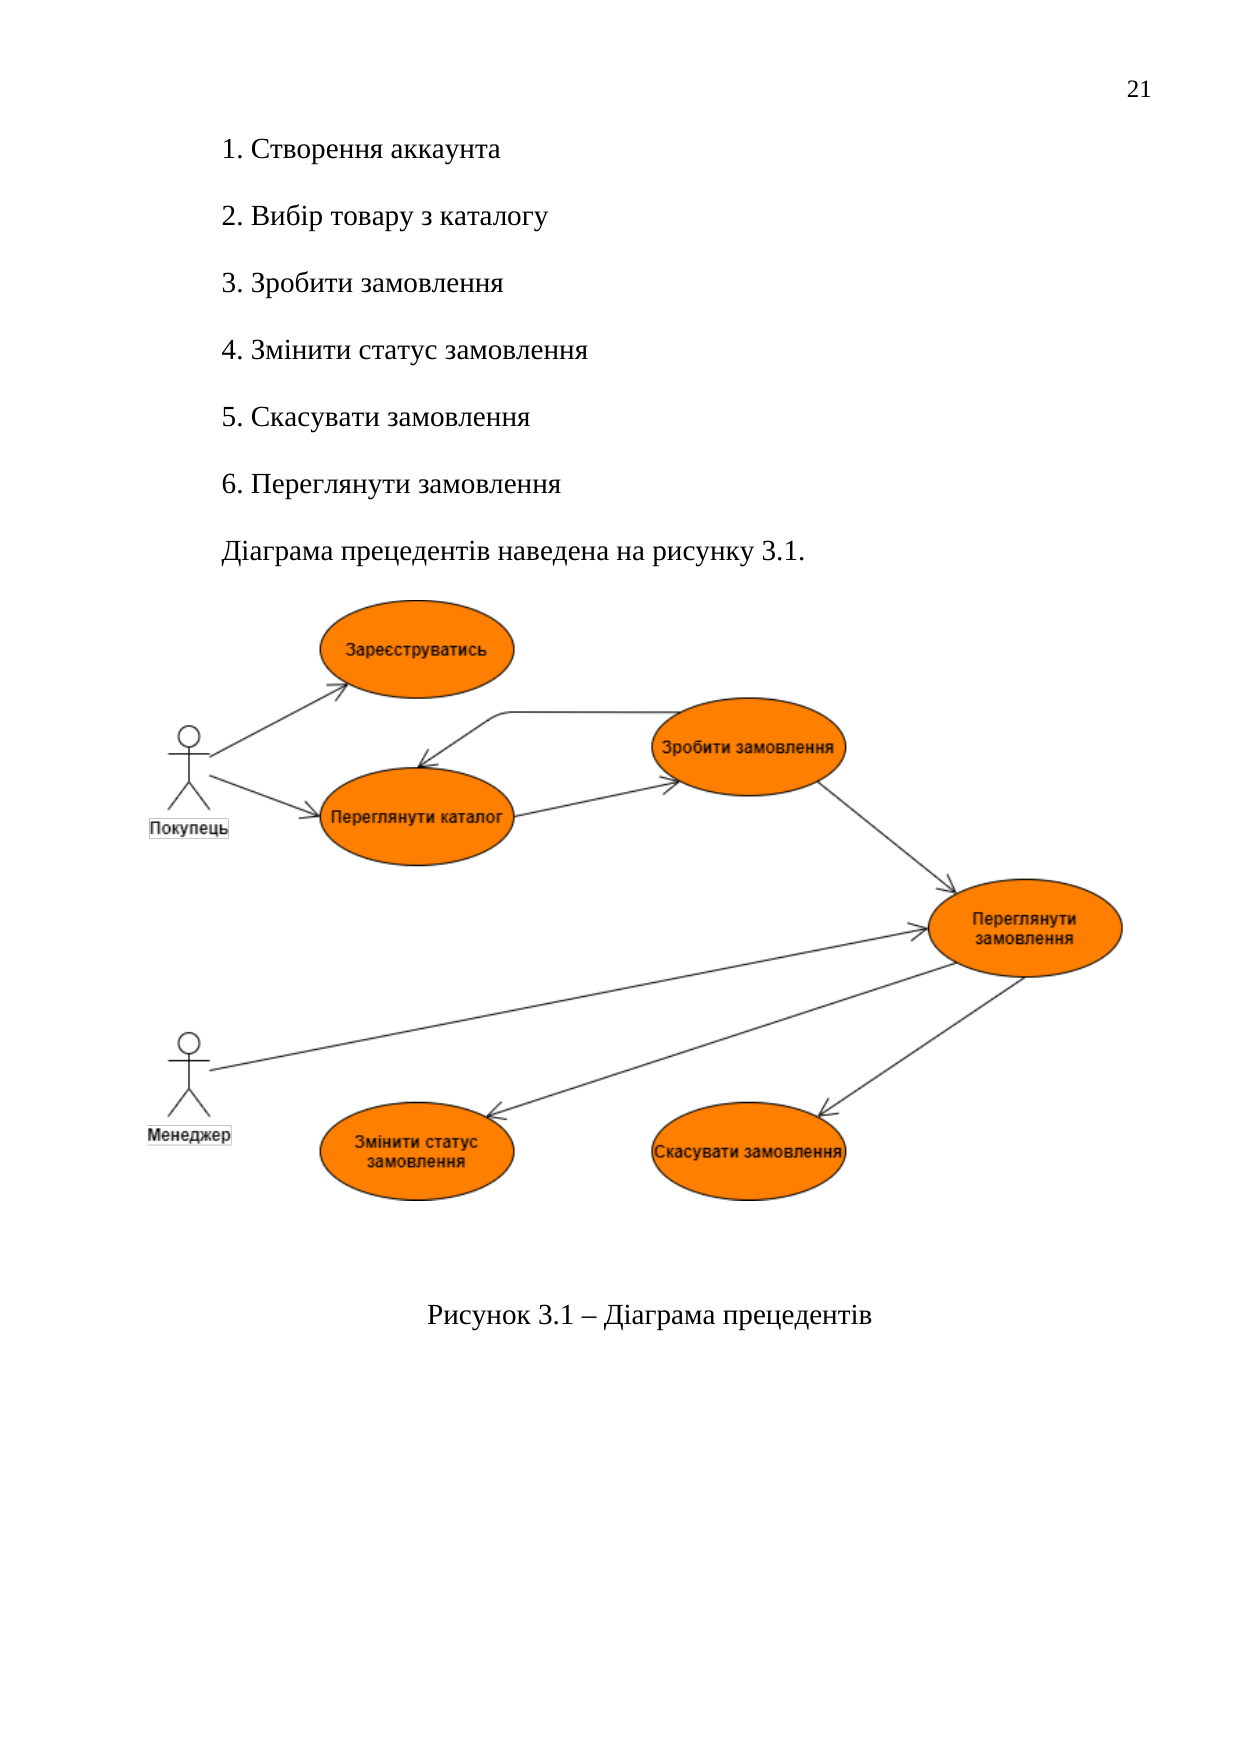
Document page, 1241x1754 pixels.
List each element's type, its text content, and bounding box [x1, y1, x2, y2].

text 1. Створення аккаунта [148, 131, 1152, 165]
text 6. Переглянути замовлення [148, 466, 1152, 500]
text Рисунок 3.1 – Діаграма прецедентів [148, 1297, 1152, 1331]
text Діаграма прецедентів наведена на рисунку 3.1. [148, 533, 1152, 567]
text 3. Зробити замовлення [148, 265, 1152, 299]
picture [147, 600, 1123, 1201]
text 5. Скасувати замовлення [148, 399, 1152, 433]
text 4. Змінити статус замовлення [148, 332, 1152, 366]
text 2. Вибір товару з каталогу [148, 198, 1152, 232]
